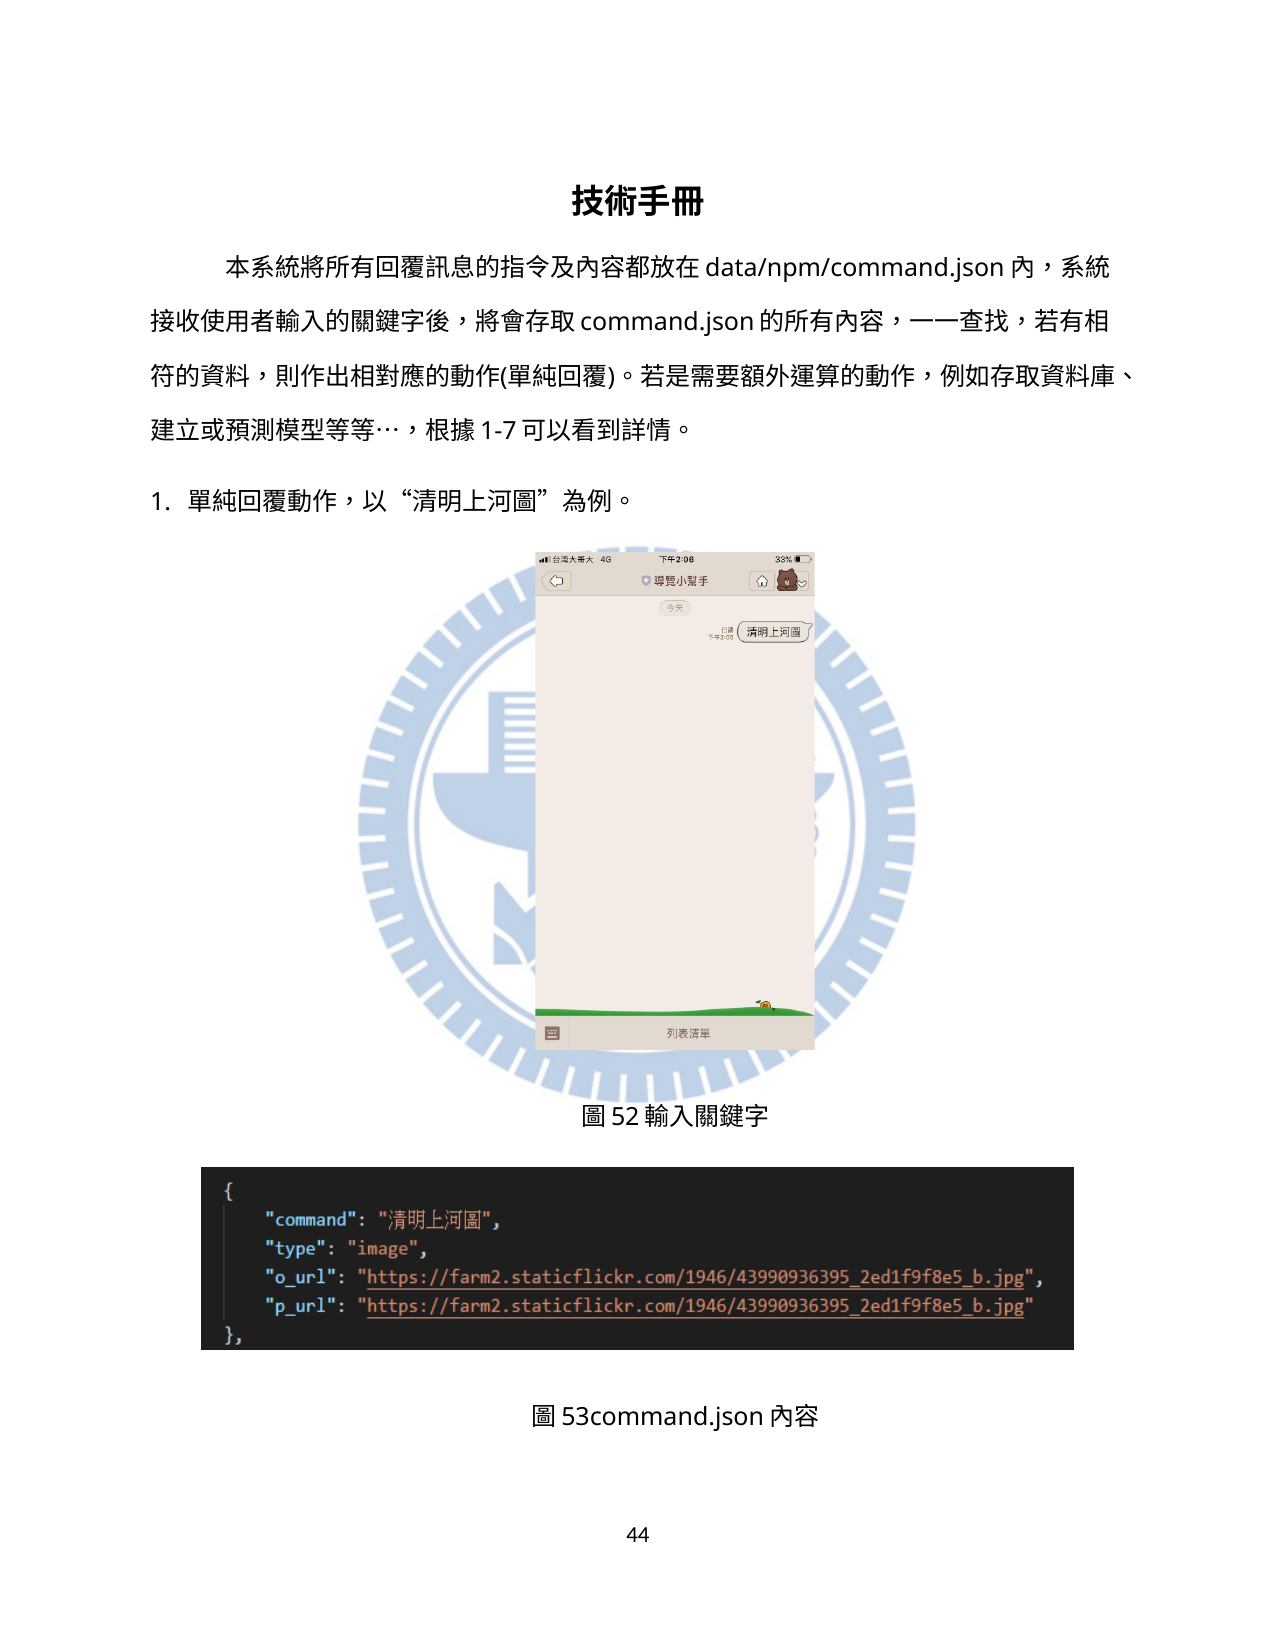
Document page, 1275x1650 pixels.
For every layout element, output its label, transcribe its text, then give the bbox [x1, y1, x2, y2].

text 圖53command.json內容 [150, 1397, 1125, 1433]
list 單純回覆動作，以“清明上河圖”為例。 [150, 481, 1125, 518]
text 本系統將所有回覆訊息的指令及內容都放在data/npm/command.json內，系統接收使用者輸入的關鍵字後，將會存取command.json的所有內容，一一查找，若有相符的資料，則作出相對應的動作(單純回覆)。若是需要額外運算的動作，例如存取資料庫、建立或預測模型等等…，根據1-7可以看到詳情。 [150, 247, 1125, 447]
picture [321, 524, 954, 1096]
text 圖52輸入關鍵字 [150, 1096, 1125, 1133]
subtitle 技術手冊 [150, 175, 1125, 223]
picture [201, 1167, 1074, 1350]
